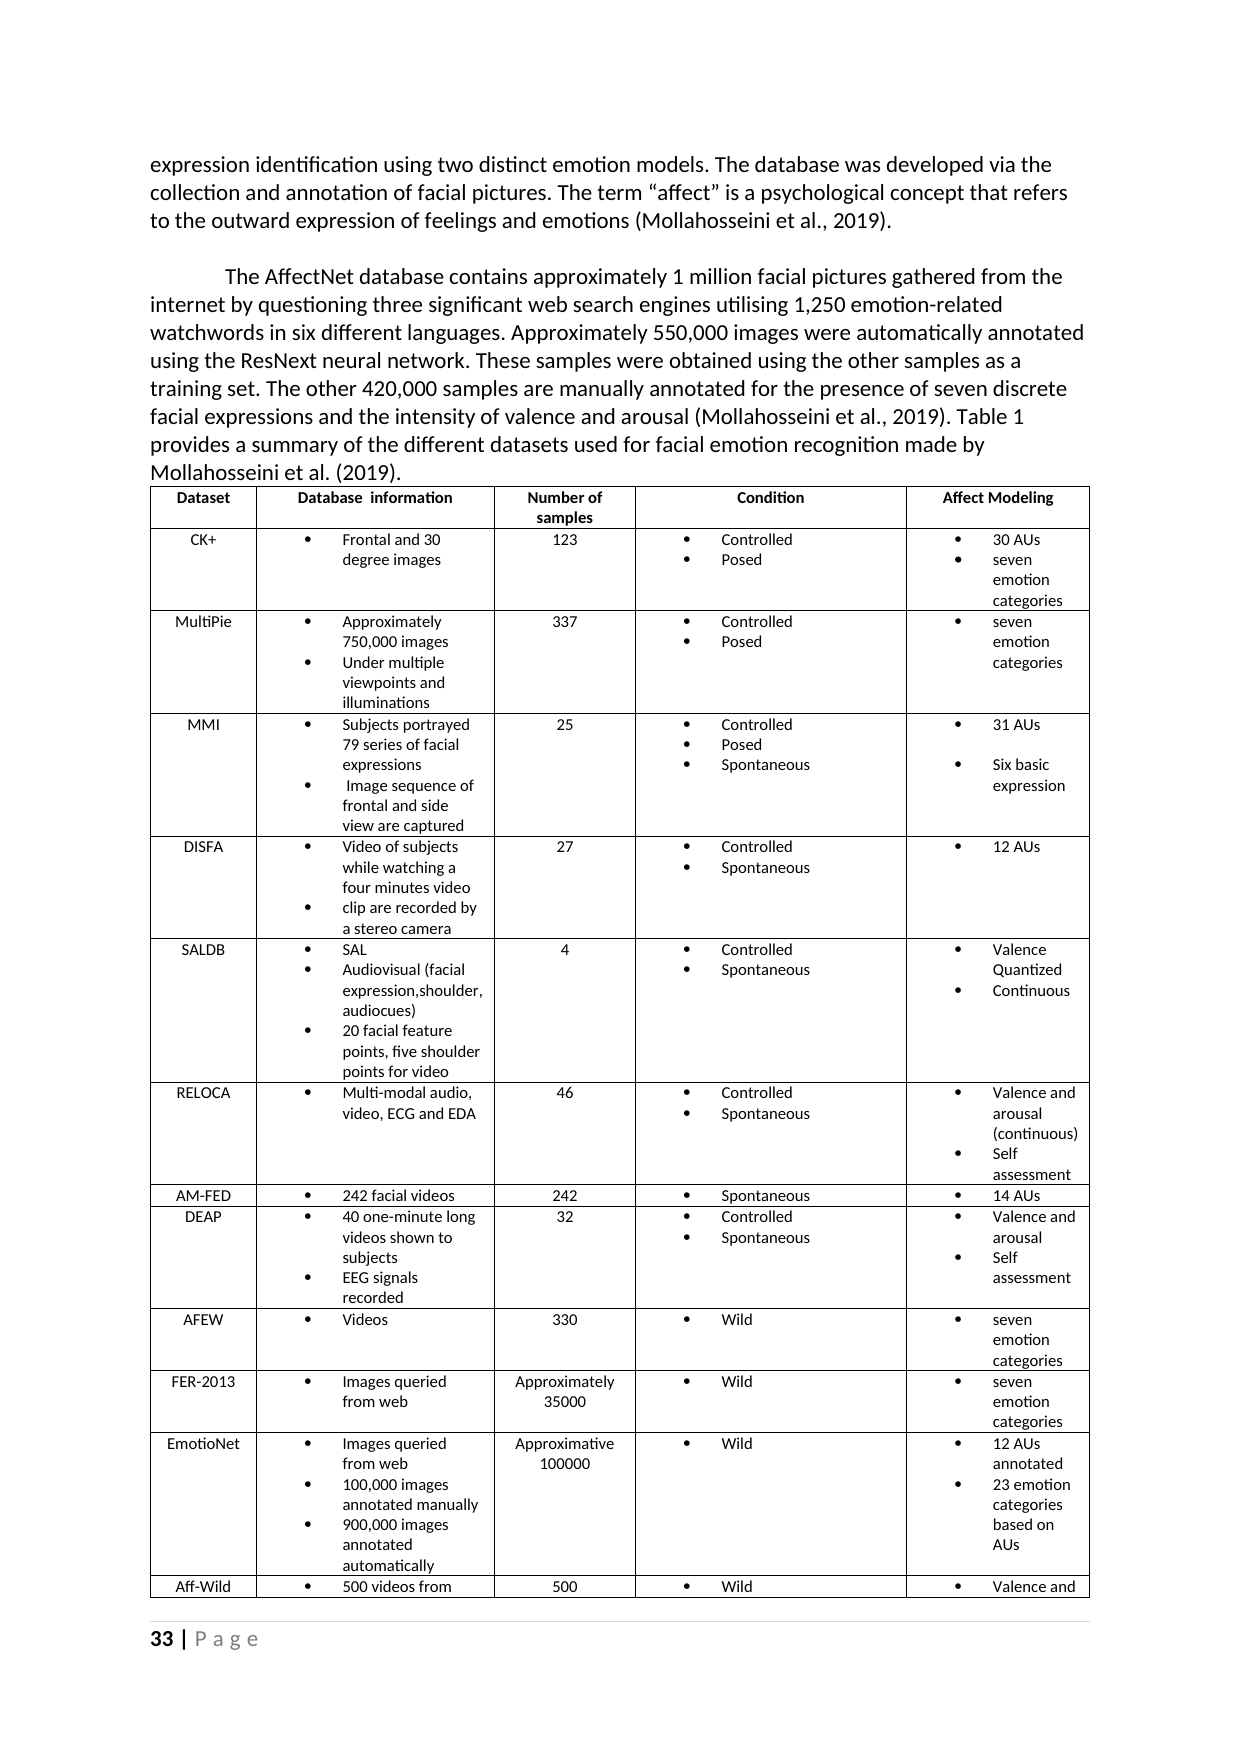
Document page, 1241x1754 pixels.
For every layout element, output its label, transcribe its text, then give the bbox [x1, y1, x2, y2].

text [150, 150, 1090, 234]
table_cell Images queried from web [257, 1371, 494, 1432]
table_cell EmotioNet [151, 1433, 256, 1575]
table_cell 40 one-minute long videos shown to subjects EEG signals recorded [257, 1207, 494, 1308]
table_cell Approximately 750,000 images Under multiple viewpoints and illuminations [257, 611, 494, 713]
table_header Dataset [151, 487, 256, 528]
table_cell CK+ [151, 529, 256, 610]
table_cell Wild [636, 1433, 906, 1575]
table_cell 123 [495, 529, 635, 610]
table_header Number of samples [495, 487, 635, 528]
table_cell 4 [495, 939, 635, 1082]
table_cell Valence and arousal (continuous) Self assessment [907, 1083, 1089, 1184]
table_cell Valence and arousa [907, 1576, 1089, 1597]
table_cell 30 AUs seven emotion categories [907, 529, 1089, 610]
table_cell AFEW [151, 1309, 256, 1370]
table_cell Controlled Spontaneous [636, 1207, 906, 1308]
table_cell 27 [495, 837, 635, 938]
table_cell 25 [495, 714, 635, 836]
table_cell Subjects portrayed 79 series of facial expressions Image sequence of frontal and side view are captured [257, 714, 494, 836]
table_cell DISFA [151, 837, 256, 938]
table_cell FER-2013 [151, 1371, 256, 1432]
table_header Condition [636, 487, 906, 528]
table_cell seven emotion categories [907, 1309, 1089, 1370]
table_cell Wild [636, 1309, 906, 1370]
table_cell Spontaneous [636, 1185, 906, 1206]
table_cell 500 [495, 1576, 635, 1597]
table_cell Controlled Spontaneous [636, 939, 906, 1082]
table_cell seven emotion categories [907, 611, 1089, 713]
table_cell Approximative 100000 [495, 1433, 635, 1575]
table_cell Controlled Spontaneous [636, 837, 906, 938]
table_header Affect Modeling [907, 487, 1089, 528]
table_cell SALDB [151, 939, 256, 1082]
table_cell MMI [151, 714, 256, 836]
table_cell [257, 1576, 494, 1597]
table_cell Approximately 35000 [495, 1371, 635, 1432]
table_cell Aff-Wild [151, 1576, 256, 1597]
table_cell 12 AUs [907, 837, 1089, 938]
table_cell MultiPie [151, 611, 256, 713]
table_cell Valence and arousal Self assessment [907, 1207, 1089, 1308]
table_cell Controlled Posed Spontaneous [636, 714, 906, 836]
table_cell 46 [495, 1083, 635, 1184]
table_cell seven emotion categories [907, 1371, 1089, 1432]
table_cell Valence Quantized Continuous [907, 939, 1089, 1082]
table_cell 31 AUs Six basic expression [907, 714, 1089, 836]
table_cell Controlled Posed [636, 611, 906, 713]
table_cell SAL Audiovisual (facial expression,shoulder, audiocues) 20 facial feature points, five shoulder points for video [257, 939, 494, 1082]
table_cell 242 facial videos [257, 1185, 494, 1206]
table_cell Controlled Spontaneous [636, 1083, 906, 1184]
table_cell 32 [495, 1207, 635, 1308]
table_cell DEAP [151, 1207, 256, 1308]
table_cell 330 [495, 1309, 635, 1370]
table_cell RELOCA [151, 1083, 256, 1184]
table_cell Video of subjects while watching a four minutes video clip are recorded by a stereo camera [257, 837, 494, 938]
table_cell Controlled Posed [636, 529, 906, 610]
table_header Database information [257, 487, 494, 528]
table_cell Wild [636, 1371, 906, 1432]
table_cell Multi-modal audio, video, ECG and EDA [257, 1083, 494, 1184]
table_cell Images queried from web 100,000 images annotated manually 900,000 images annotated automatically [257, 1433, 494, 1575]
table_cell Videos [257, 1309, 494, 1370]
table_cell 337 [495, 611, 635, 713]
table_cell Wild [636, 1576, 906, 1597]
table_cell 14 AUs [907, 1185, 1089, 1206]
table_cell Frontal and 30 degree images [257, 529, 494, 610]
table_cell AM-FED [151, 1185, 256, 1206]
table_cell 242 [495, 1185, 635, 1206]
table_cell 12 AUs annotated 23 emotion categories based on AUs [907, 1433, 1089, 1575]
text The AffectNet database contains approximately 1 million facial pictures gathered from the internet by questioning three significant web search engines utilising 1,250 emotion-related watchwords in six different languages. Approximately 550,000 images were automatically annotated using the ResNext neural network. These samples were obtained using the other samples as a training set. The other 420,000 samples are manually annotated for the presence of seven discrete facial expressions and the intensity of valence and arousal (Mollahosseini et al., 2019). Table 1 provides a summary of the different datasets used for facial emotion recognition made by Mollahosseini et al. (2019). [150, 262, 1090, 486]
